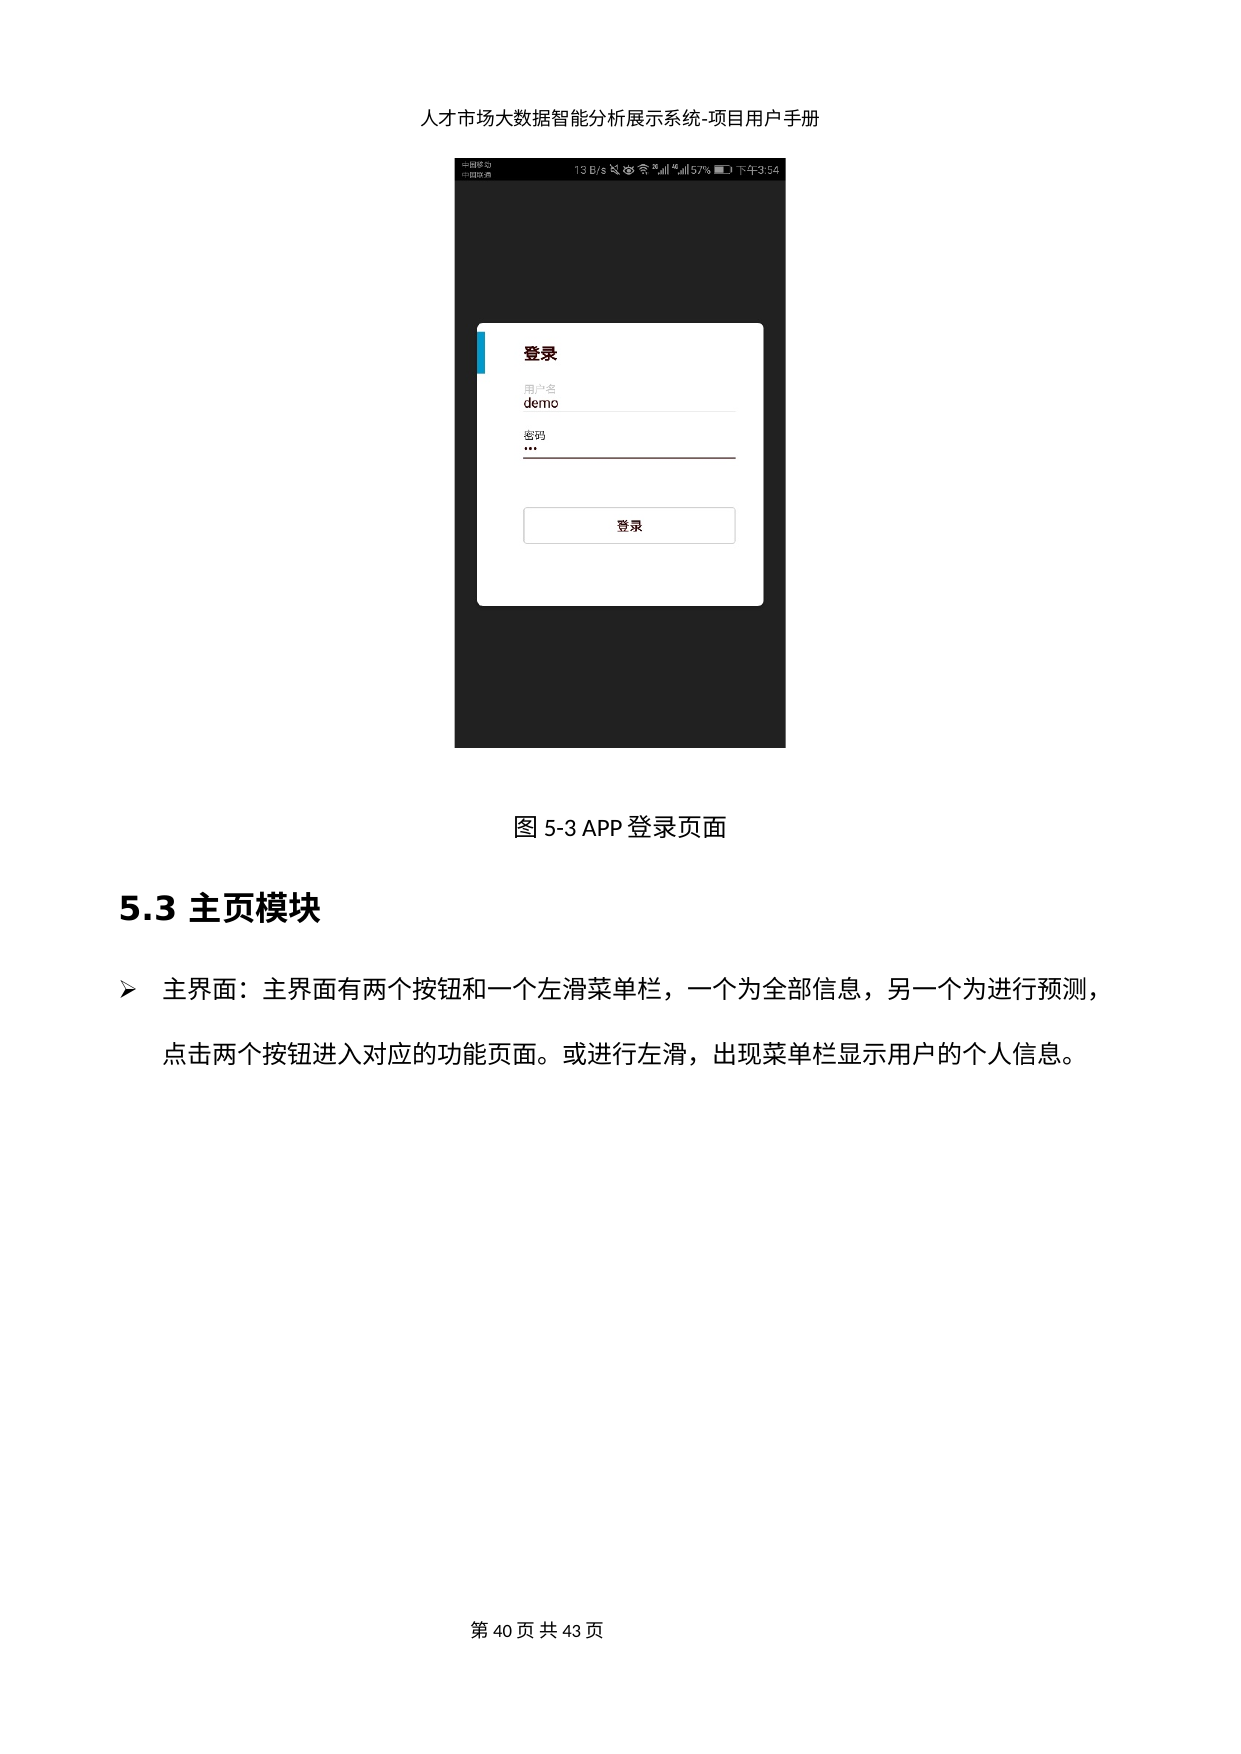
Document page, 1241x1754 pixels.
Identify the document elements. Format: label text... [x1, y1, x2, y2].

list 主界面：主界面有两个按钮和一个左滑菜单栏，一个为全部信息，另一个为进行预测，点击两个按钮进入对应的功能页面。或进行左滑，出现菜单栏显示用户的个人信息。 [118, 955, 1122, 1085]
text 5.3 主页模块 [118, 874, 1122, 939]
picture [454, 158, 786, 748]
text 图 5-3 APP登录页面 [118, 793, 1122, 858]
